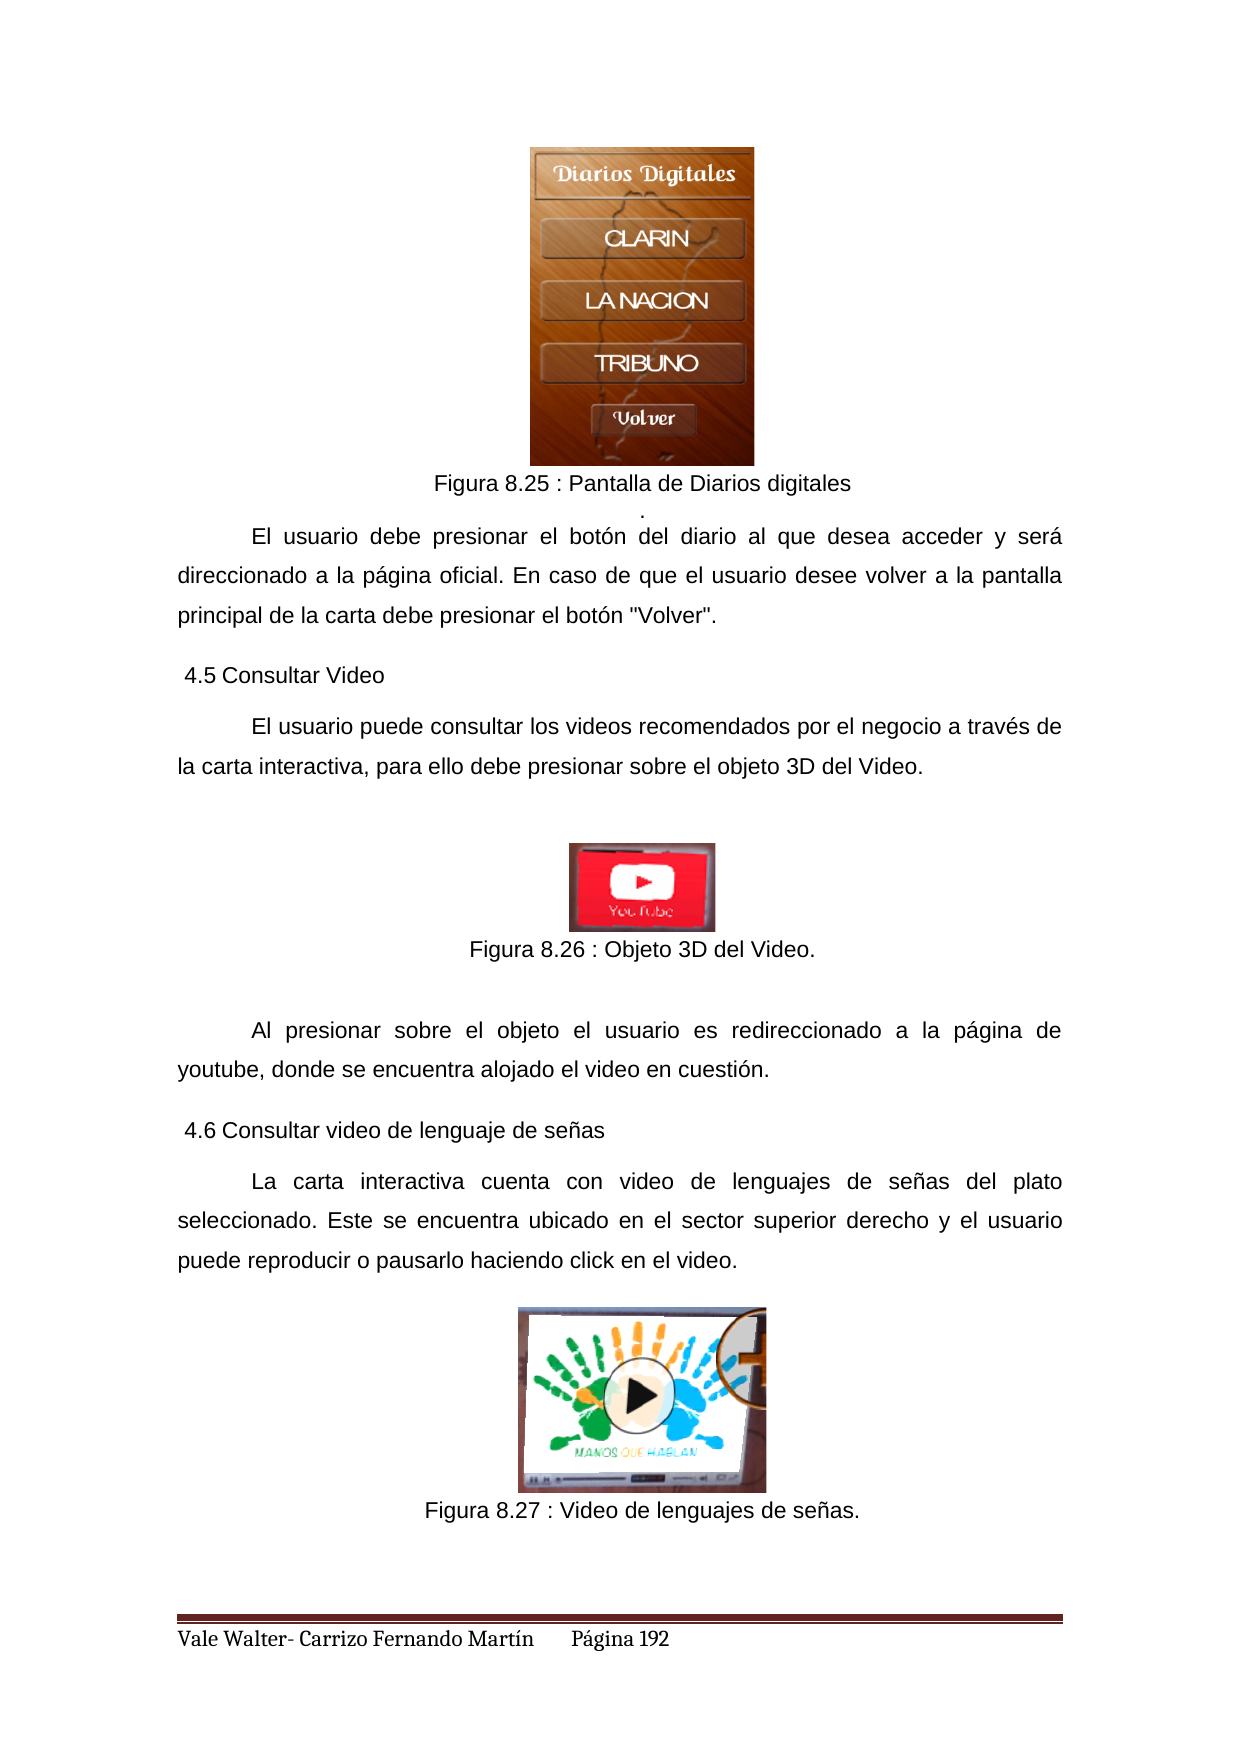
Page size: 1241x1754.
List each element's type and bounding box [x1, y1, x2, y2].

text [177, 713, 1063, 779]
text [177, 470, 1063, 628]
picture [530, 147, 755, 466]
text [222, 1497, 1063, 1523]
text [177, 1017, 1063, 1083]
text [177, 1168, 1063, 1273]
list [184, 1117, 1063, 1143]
picture [518, 1307, 767, 1493]
picture [569, 843, 716, 932]
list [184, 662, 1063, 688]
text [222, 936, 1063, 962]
